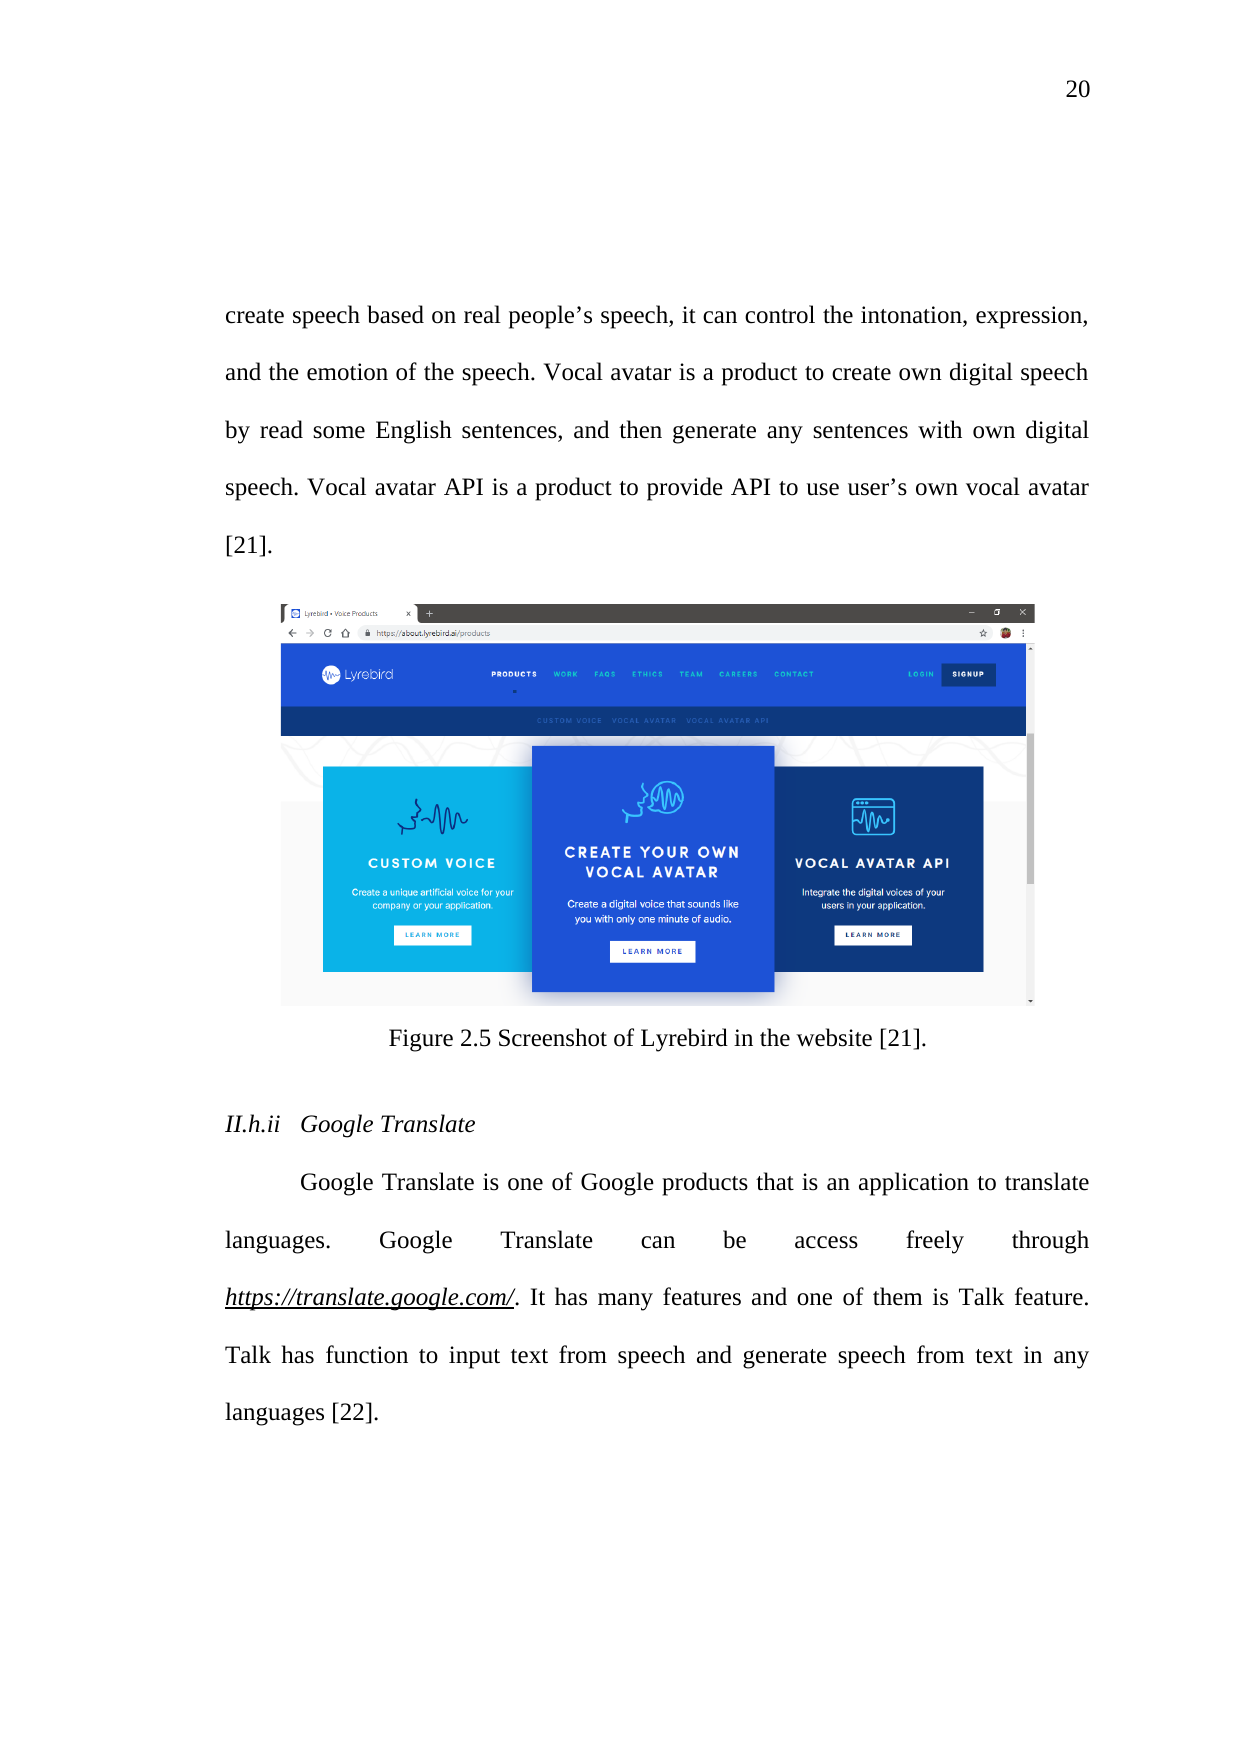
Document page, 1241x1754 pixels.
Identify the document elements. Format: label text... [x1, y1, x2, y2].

text Figure 2.5 Screenshot of Lyrebird in the website [21]. [225, 1023, 1090, 1051]
subtitle Google Translate [225, 1109, 1090, 1138]
text Google Translate is one of Google products that is an application to translate languages. Google Translate can be access freely through https://translate.google.com/. It has many features and one of them is Talk feature. Talk has function to input text from speech and generate speech from text in any languages [22]. [225, 1167, 1090, 1426]
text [225, 300, 1090, 559]
picture [280, 604, 1035, 1006]
